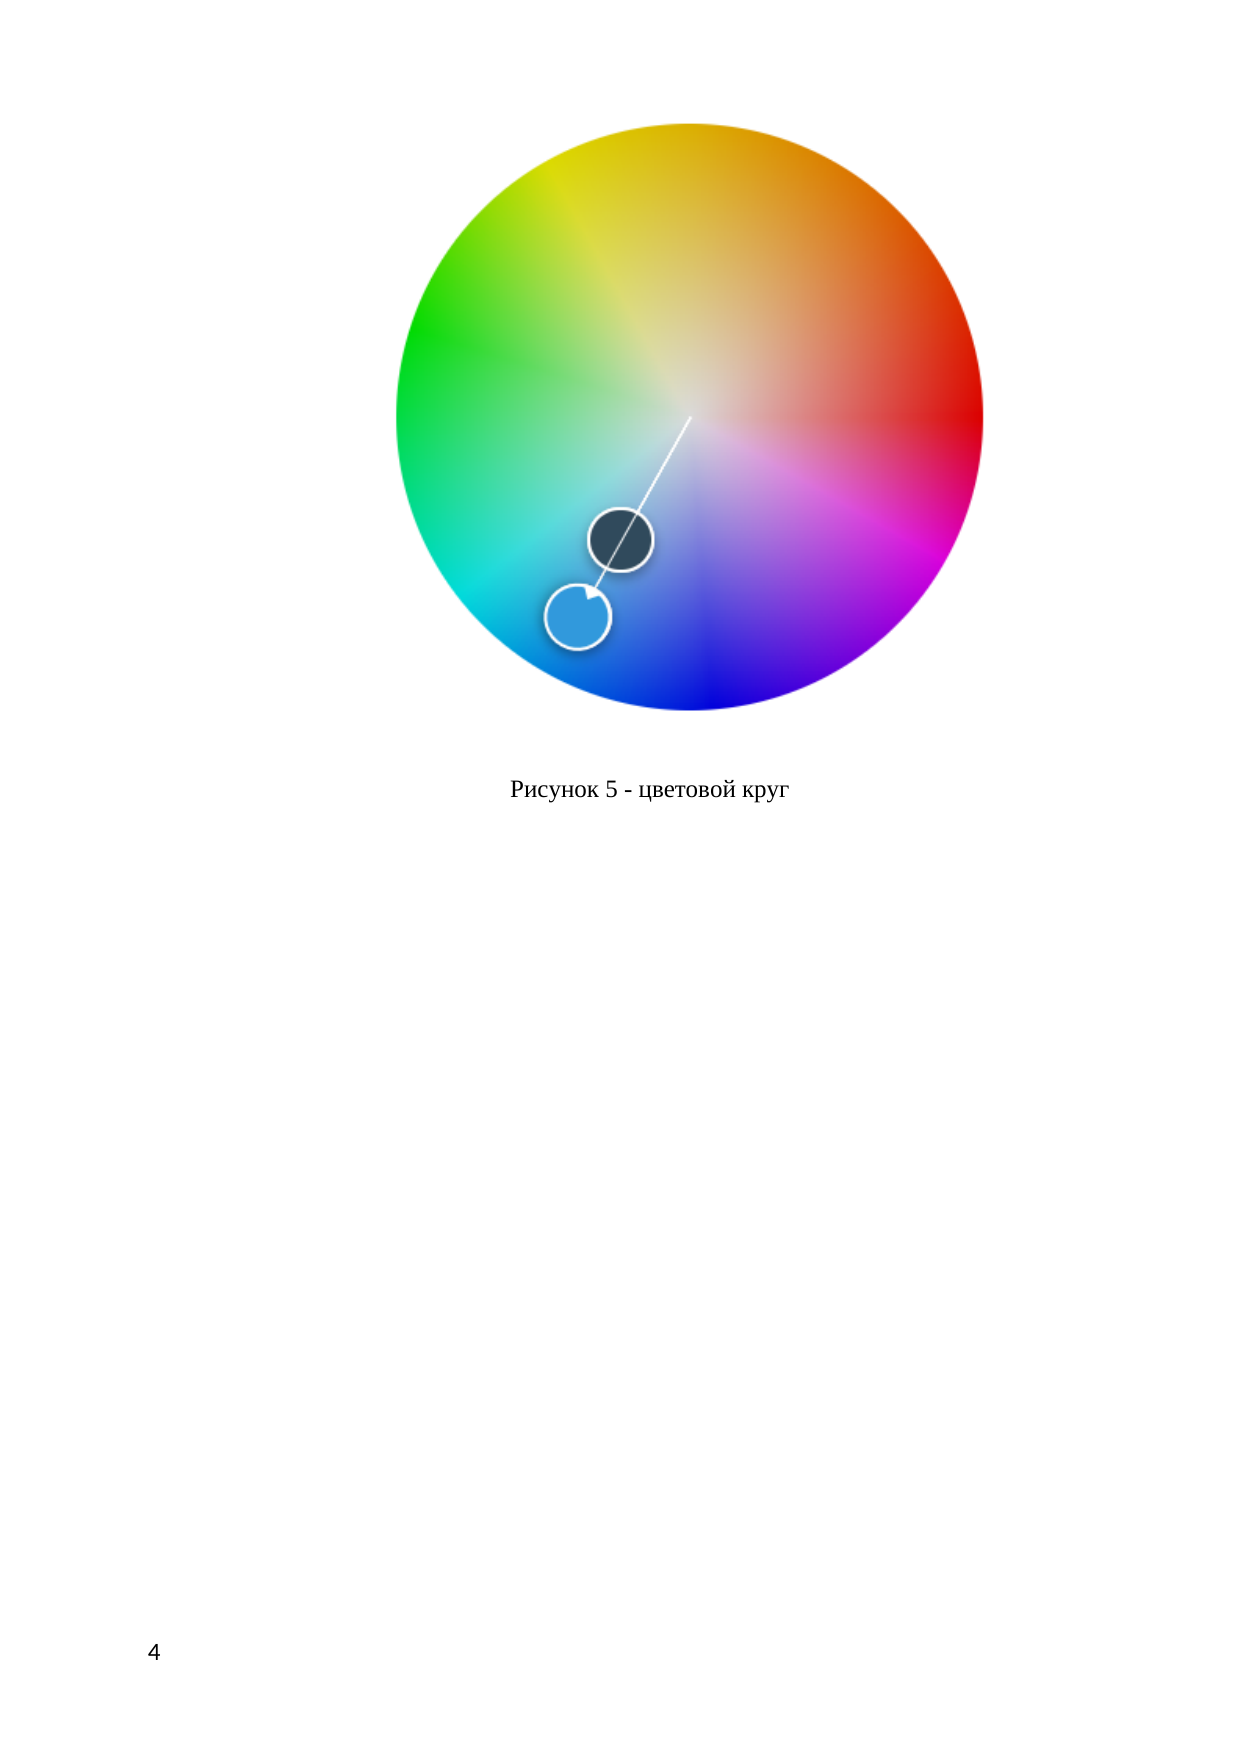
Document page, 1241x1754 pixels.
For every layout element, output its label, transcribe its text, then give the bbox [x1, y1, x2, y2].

picture [348, 88, 1035, 753]
text Рисунок 5 - цветовой круг [148, 774, 1152, 802]
